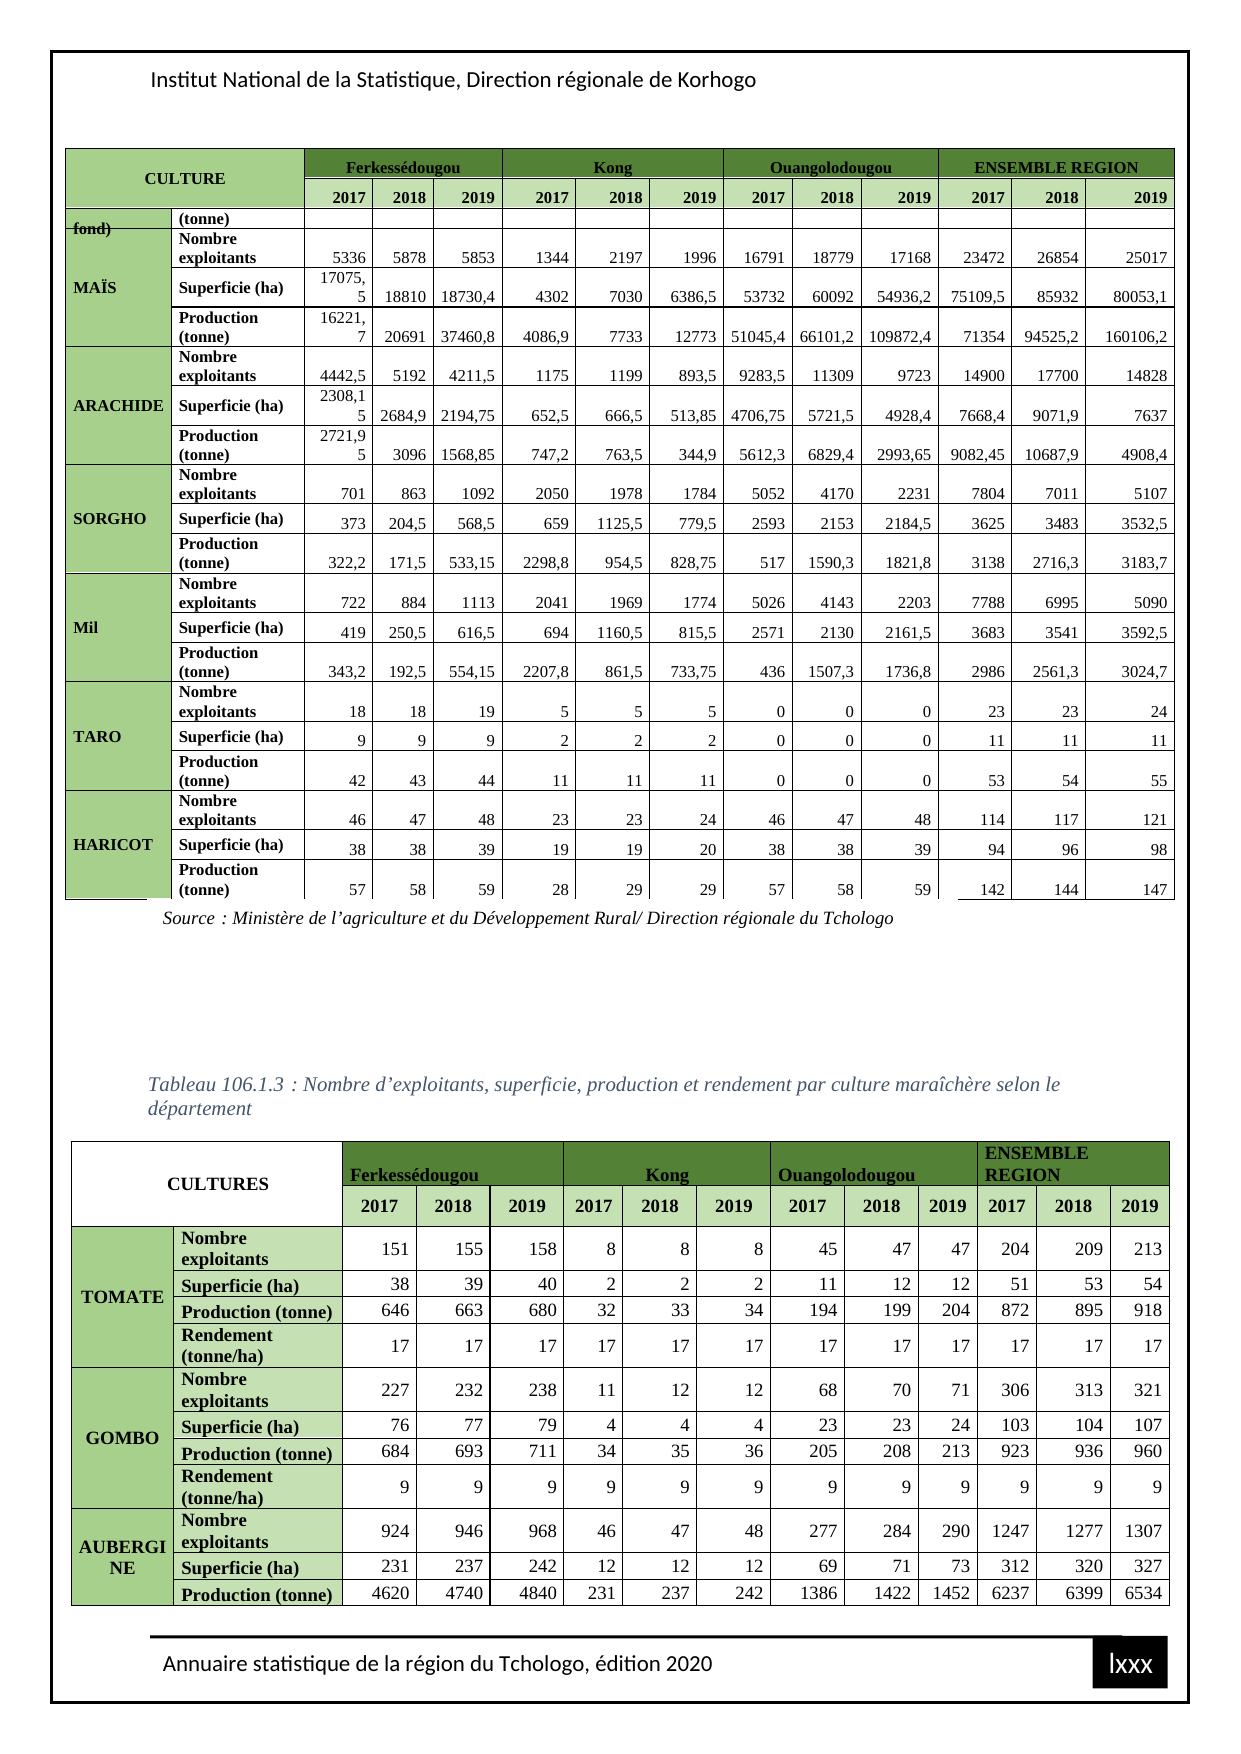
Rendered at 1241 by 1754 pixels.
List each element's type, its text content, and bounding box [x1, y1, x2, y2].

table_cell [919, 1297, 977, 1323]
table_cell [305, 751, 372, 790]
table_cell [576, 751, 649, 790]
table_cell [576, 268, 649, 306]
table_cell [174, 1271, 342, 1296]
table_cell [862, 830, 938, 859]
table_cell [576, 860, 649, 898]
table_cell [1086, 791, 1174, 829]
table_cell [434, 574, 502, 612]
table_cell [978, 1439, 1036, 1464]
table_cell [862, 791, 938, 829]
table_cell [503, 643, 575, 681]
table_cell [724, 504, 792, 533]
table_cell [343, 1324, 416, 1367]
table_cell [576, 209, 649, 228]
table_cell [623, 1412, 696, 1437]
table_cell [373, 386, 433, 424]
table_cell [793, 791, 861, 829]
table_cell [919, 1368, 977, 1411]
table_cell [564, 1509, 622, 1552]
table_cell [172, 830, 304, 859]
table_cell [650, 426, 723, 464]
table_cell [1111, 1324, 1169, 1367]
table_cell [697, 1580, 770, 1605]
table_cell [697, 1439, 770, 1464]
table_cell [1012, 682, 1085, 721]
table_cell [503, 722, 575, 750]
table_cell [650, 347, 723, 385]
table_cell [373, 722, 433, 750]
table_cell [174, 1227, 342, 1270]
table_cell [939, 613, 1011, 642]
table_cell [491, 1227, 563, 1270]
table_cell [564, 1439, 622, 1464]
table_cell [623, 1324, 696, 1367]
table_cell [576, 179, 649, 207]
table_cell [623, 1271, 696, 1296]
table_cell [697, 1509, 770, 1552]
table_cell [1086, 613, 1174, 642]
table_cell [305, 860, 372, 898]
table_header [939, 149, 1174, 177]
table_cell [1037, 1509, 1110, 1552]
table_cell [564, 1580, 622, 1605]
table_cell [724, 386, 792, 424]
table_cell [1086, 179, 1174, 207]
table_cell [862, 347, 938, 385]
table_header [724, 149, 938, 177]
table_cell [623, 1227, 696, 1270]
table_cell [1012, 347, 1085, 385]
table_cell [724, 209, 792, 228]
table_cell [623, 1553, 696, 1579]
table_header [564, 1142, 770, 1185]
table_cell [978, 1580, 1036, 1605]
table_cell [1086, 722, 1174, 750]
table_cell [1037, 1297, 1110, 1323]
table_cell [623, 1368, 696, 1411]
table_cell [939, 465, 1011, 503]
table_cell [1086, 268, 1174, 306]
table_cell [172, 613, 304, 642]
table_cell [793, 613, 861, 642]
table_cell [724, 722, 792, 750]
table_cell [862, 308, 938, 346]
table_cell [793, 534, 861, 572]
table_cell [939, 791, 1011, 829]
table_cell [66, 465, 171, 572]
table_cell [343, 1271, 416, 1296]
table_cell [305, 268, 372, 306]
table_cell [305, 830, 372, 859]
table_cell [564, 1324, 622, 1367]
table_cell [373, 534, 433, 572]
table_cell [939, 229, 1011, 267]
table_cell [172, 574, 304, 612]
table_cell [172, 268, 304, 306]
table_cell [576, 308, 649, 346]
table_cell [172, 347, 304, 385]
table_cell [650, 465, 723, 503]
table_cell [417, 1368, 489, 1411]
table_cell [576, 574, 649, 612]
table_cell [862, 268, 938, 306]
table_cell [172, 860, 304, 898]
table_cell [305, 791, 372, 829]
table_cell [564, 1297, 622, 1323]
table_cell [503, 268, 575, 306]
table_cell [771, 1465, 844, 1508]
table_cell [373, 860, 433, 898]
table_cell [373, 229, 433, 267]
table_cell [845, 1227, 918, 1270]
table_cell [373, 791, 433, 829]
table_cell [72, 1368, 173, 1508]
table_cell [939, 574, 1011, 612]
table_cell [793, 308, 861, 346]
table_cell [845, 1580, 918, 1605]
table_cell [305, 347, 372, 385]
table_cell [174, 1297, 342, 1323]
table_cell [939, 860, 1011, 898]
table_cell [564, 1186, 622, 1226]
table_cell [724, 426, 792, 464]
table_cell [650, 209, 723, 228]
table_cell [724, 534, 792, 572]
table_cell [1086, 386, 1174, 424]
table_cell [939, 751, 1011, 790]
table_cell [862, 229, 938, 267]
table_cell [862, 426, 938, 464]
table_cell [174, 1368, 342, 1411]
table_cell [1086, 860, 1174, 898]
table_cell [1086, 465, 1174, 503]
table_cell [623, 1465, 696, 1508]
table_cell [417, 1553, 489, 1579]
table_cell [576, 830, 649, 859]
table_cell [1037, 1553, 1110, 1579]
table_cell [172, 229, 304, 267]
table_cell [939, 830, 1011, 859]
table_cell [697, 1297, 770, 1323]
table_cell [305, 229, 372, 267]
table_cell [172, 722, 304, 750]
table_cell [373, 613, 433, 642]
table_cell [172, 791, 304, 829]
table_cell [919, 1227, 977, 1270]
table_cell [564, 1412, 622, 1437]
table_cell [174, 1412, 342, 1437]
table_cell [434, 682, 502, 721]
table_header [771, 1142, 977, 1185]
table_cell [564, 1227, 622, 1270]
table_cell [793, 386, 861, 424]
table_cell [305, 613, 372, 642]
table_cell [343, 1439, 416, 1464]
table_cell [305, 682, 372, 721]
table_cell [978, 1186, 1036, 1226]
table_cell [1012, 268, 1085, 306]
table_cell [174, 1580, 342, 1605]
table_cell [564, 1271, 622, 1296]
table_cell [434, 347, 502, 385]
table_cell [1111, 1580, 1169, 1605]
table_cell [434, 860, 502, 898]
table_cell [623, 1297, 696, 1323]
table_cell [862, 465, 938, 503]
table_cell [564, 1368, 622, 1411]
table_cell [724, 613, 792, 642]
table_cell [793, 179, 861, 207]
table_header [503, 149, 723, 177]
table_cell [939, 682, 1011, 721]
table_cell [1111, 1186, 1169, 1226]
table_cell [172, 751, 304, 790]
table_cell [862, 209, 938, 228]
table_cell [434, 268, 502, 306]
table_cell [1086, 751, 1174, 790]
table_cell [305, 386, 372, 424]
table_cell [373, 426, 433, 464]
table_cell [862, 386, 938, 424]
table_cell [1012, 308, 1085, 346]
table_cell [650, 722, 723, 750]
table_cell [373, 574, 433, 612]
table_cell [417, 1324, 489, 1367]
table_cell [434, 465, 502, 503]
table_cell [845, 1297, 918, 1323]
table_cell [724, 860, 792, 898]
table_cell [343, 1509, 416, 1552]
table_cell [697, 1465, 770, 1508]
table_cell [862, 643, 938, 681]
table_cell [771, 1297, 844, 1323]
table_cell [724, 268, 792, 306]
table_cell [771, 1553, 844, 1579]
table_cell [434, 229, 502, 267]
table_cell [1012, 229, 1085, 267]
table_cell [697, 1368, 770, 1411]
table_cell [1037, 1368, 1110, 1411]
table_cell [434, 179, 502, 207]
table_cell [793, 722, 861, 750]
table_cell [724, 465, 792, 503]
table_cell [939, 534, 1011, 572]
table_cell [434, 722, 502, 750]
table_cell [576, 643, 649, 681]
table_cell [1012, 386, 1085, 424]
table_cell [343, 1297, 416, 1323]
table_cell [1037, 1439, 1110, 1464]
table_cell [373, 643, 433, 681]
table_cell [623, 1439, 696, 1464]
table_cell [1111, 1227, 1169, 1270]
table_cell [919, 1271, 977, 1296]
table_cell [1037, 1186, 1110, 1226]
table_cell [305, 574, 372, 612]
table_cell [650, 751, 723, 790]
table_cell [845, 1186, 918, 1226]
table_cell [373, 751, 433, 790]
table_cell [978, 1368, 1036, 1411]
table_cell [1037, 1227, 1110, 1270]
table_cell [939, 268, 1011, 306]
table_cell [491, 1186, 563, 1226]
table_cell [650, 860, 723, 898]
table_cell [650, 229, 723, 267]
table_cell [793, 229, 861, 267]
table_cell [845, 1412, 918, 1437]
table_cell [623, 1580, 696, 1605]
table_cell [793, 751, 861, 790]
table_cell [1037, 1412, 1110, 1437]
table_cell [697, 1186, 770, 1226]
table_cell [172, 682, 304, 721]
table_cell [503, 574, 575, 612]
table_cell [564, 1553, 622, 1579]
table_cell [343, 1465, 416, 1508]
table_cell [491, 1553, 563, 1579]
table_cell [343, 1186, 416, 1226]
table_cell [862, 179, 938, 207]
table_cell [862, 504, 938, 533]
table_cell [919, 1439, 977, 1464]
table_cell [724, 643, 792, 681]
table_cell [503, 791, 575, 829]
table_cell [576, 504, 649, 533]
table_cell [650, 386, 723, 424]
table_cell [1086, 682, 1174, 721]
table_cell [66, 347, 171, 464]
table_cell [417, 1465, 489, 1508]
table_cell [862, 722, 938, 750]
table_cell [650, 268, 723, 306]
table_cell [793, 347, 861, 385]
text Tableau 106.1.3 : Nombre d’exploitants, superficie, production et rendement par culture maraîchère selon le département [148, 1072, 1093, 1120]
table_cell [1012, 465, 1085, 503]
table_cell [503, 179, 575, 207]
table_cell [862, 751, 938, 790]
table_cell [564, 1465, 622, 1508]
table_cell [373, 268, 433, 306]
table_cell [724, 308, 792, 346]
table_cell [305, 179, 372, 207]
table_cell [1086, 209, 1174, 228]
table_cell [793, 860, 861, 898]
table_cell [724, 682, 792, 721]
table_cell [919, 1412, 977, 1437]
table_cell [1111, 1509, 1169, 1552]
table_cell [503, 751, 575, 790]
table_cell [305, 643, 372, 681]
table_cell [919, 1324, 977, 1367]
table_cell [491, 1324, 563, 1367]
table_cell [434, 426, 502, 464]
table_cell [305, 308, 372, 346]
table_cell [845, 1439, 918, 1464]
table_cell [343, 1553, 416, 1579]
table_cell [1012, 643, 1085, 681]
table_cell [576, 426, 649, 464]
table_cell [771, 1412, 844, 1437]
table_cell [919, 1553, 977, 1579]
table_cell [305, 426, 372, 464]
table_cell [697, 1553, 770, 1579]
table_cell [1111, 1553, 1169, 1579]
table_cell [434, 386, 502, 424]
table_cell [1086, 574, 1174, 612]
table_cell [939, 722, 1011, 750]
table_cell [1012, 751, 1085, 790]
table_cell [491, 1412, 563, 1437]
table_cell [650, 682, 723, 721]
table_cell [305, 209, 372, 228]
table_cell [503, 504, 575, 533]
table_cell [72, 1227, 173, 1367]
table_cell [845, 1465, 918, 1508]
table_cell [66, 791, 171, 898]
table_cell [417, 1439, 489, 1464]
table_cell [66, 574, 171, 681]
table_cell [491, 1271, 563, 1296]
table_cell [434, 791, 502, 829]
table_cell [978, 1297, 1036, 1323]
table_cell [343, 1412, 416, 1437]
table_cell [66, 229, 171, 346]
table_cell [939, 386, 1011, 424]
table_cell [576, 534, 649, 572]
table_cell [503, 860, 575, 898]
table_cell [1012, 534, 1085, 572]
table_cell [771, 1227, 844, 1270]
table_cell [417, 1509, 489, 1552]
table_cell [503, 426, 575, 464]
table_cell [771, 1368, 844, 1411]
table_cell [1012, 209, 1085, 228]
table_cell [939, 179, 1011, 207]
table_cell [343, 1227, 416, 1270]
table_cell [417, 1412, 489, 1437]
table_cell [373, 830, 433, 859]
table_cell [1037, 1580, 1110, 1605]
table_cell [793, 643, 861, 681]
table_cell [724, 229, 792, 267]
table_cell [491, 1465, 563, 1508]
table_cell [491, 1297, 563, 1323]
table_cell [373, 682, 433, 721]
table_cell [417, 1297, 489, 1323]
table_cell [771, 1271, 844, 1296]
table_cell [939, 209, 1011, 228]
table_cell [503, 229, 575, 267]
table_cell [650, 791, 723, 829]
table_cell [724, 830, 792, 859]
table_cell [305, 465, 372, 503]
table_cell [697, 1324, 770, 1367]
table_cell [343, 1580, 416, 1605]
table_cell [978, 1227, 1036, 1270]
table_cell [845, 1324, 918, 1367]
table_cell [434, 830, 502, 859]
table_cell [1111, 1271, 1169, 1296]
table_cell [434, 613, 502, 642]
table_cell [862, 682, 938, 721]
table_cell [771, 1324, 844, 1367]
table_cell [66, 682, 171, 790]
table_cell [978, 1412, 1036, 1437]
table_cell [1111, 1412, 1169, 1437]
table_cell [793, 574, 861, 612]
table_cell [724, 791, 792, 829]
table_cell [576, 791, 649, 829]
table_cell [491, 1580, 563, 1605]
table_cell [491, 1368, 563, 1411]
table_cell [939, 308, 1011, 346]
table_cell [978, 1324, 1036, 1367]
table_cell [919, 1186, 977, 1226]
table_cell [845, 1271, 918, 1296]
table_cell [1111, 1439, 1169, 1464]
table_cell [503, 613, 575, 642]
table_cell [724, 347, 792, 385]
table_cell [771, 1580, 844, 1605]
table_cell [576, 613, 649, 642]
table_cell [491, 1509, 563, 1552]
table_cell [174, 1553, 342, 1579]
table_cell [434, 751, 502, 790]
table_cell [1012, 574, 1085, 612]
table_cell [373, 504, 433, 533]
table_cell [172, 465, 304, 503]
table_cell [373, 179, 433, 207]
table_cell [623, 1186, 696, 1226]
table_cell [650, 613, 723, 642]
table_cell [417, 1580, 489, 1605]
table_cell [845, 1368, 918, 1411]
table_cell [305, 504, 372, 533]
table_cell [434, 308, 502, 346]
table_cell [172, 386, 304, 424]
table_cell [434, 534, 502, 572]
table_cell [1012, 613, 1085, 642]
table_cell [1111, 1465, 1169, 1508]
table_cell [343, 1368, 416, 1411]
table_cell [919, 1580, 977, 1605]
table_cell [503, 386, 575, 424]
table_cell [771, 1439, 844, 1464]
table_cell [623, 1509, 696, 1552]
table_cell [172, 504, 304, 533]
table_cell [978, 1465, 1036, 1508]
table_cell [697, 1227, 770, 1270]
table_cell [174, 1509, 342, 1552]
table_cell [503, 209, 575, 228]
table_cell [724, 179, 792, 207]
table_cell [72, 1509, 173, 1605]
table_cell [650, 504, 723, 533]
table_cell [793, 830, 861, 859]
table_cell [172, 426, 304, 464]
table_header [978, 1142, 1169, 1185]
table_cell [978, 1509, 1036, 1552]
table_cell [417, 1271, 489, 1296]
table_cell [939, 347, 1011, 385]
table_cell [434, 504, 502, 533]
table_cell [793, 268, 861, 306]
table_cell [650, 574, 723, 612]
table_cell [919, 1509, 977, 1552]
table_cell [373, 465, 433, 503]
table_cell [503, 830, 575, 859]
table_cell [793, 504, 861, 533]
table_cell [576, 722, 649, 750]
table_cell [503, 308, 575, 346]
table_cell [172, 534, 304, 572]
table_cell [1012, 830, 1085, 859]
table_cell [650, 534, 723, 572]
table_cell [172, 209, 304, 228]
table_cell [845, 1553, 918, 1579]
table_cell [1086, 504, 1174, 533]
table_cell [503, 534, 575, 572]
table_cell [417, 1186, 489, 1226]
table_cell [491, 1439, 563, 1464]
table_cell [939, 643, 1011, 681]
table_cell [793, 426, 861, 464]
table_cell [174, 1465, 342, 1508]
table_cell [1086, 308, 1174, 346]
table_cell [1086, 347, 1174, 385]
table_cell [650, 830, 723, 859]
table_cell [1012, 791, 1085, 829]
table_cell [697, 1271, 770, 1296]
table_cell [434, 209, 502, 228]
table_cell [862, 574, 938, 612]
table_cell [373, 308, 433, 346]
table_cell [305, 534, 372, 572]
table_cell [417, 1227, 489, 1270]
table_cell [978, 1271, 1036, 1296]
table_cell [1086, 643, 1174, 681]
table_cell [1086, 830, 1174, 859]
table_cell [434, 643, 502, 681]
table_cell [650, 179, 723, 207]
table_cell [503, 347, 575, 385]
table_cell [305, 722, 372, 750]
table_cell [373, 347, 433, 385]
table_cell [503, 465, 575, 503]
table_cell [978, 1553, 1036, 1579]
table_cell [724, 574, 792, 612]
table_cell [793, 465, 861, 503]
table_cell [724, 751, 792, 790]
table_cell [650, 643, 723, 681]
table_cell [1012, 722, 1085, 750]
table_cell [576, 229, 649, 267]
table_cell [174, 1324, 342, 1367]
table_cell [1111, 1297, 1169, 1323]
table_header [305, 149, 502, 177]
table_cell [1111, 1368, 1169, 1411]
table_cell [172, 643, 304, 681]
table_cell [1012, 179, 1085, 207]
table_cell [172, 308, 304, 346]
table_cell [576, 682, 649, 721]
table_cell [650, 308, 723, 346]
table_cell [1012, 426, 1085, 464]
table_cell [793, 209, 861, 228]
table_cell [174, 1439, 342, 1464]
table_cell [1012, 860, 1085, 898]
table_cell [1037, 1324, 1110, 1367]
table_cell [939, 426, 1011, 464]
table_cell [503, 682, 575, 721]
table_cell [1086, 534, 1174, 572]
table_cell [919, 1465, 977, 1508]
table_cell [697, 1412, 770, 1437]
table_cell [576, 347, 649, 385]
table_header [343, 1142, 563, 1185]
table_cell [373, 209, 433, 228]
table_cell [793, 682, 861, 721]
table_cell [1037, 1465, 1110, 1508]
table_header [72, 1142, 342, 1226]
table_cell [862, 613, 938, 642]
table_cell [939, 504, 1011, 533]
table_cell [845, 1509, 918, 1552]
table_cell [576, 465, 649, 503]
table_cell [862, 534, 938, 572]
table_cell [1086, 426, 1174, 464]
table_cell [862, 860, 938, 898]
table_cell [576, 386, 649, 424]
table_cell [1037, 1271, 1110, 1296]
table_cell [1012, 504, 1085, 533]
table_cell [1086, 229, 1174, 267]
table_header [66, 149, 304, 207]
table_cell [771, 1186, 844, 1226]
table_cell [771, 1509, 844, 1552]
